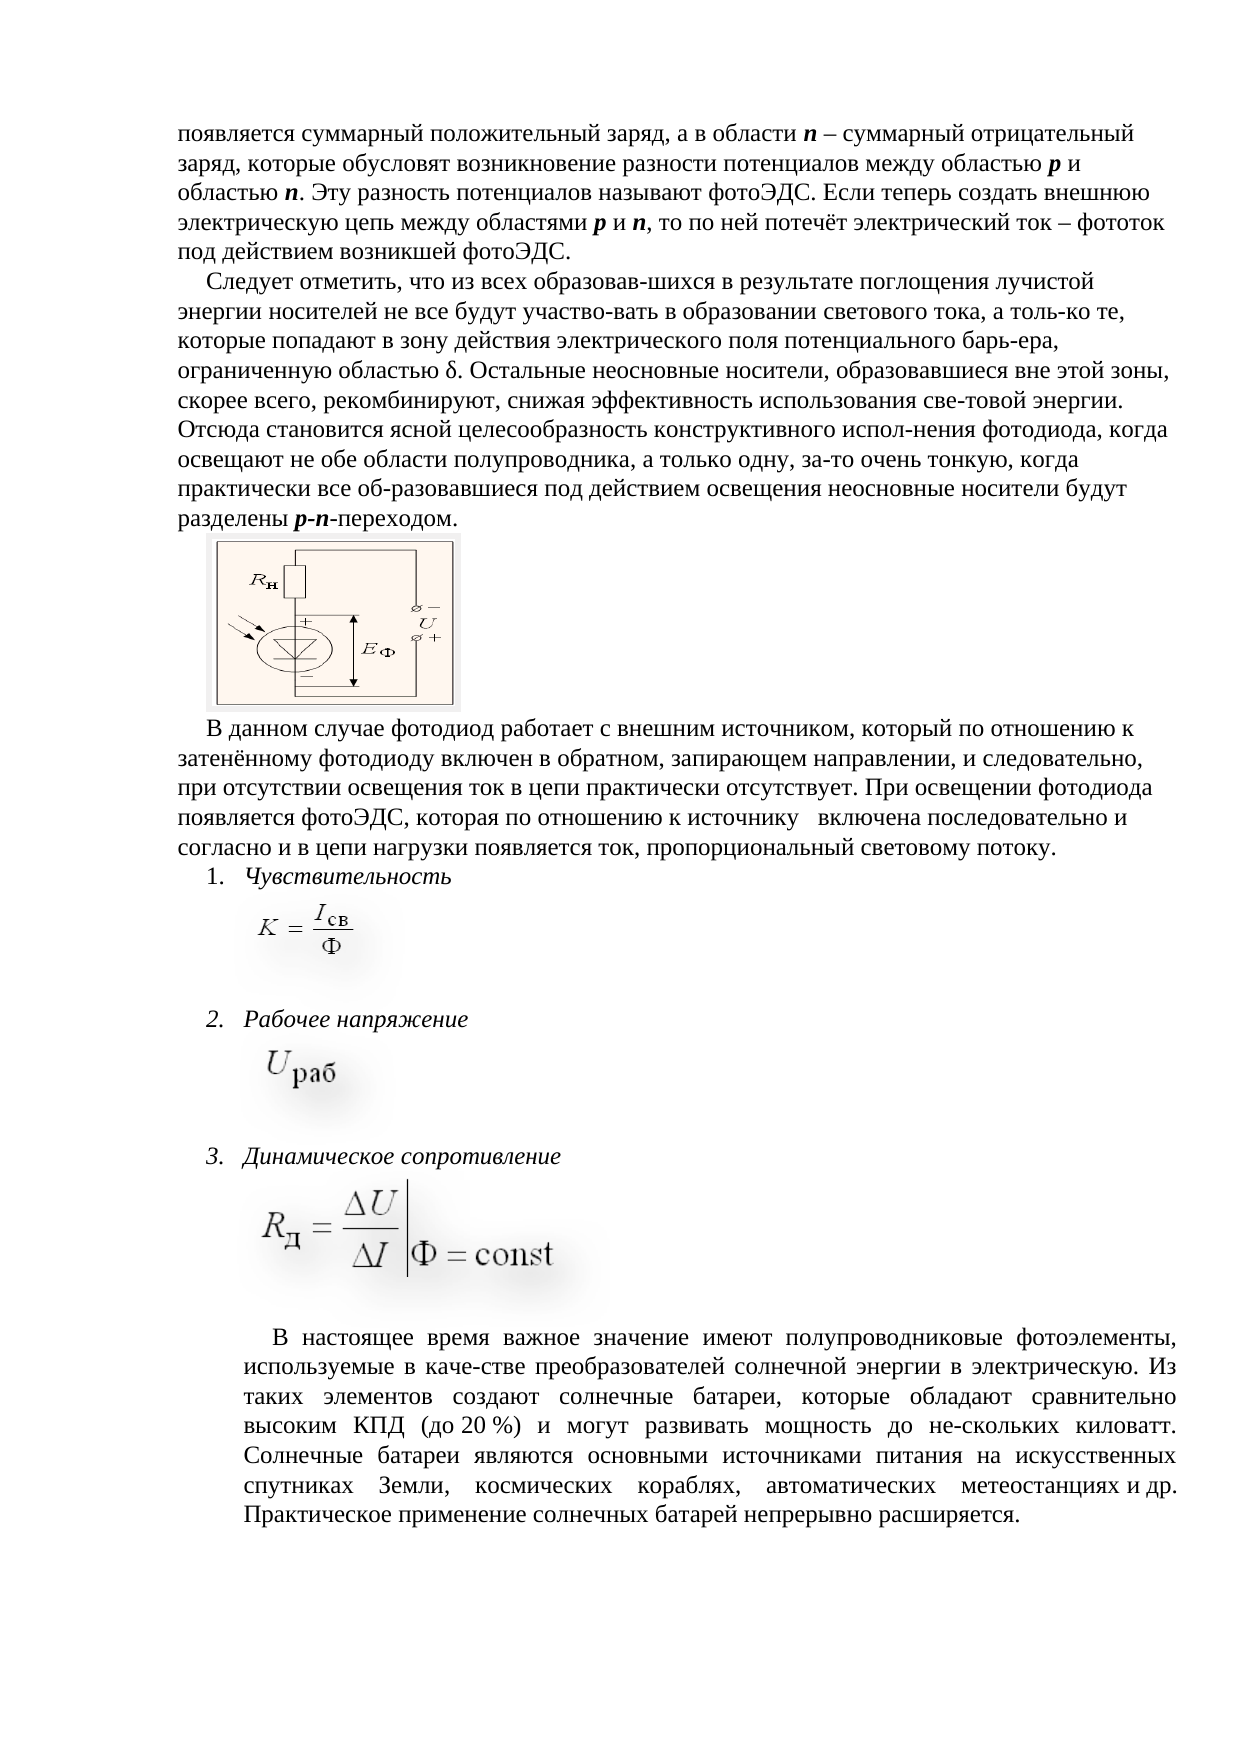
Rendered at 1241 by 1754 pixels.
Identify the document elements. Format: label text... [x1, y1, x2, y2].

list В настоящее время важное значение имеют полупроводниковые фотоэлементы, используемые в каче-стве преобразователей солнечной энергии в электрическую. Из таких элементов создают солнечные батареи, которые обладают сравнительно высоким КПД (до 20 %) и могут развивать мощность до не-скольких киловатт. Солнечные батареи являются основными источниками питания на искусственных спутниках Земли, космических кораблях, автоматических метеостанциях и др. Практическое применение солнечных батарей непрерывно расширяется. [243, 1322, 1178, 1528]
text В данном случае фотодиод работает с внешним источником, который по отношению к затенённому фотодиоду включен в обратном, запирающем направлении, и следовательно, при отсутствии освещения ток в цепи практически отсутствует. При освещении фотодиода появляется фотоЭДС, которая по отношению к источнику включена последовательно и согласно и в цепи нагрузки появляется ток, пропорциональный световому потоку. [177, 713, 1178, 860]
picture [212, 539, 455, 706]
picture [255, 897, 356, 960]
list Динамическое сопротивление [206, 1141, 1178, 1170]
list Рабочее напряжение [206, 1004, 295, 1033]
list Чувствительность [206, 861, 1178, 890]
picture [258, 1033, 339, 1097]
text Следует отметить, что из всех образовав-шихся в результате поглощения лучистой энергии носителей не все будут участво-вать в образовании светового тока, а толь-ко те, которые попадают в зону действия электрического поля потенциального барь-ера, ограниченную областью δ. Остальные неосновные носители, образовавшиеся вне этой зоны, скорее всего, рекомбинируют, снижая эффективность использования све-товой энергии. Отсюда становится ясной целесообразность конструктивного испол-нения фотодиода, когда освещают не обе области полупроводника, а только одну, за-то очень тонкую, когда практически все об-разовавшиеся под действием освещения неосновные носители будут разделены р-n-переходом. [177, 266, 1178, 532]
picture [255, 1176, 559, 1277]
list Рабочее напряжение [343, 1004, 1178, 1033]
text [177, 118, 1178, 265]
